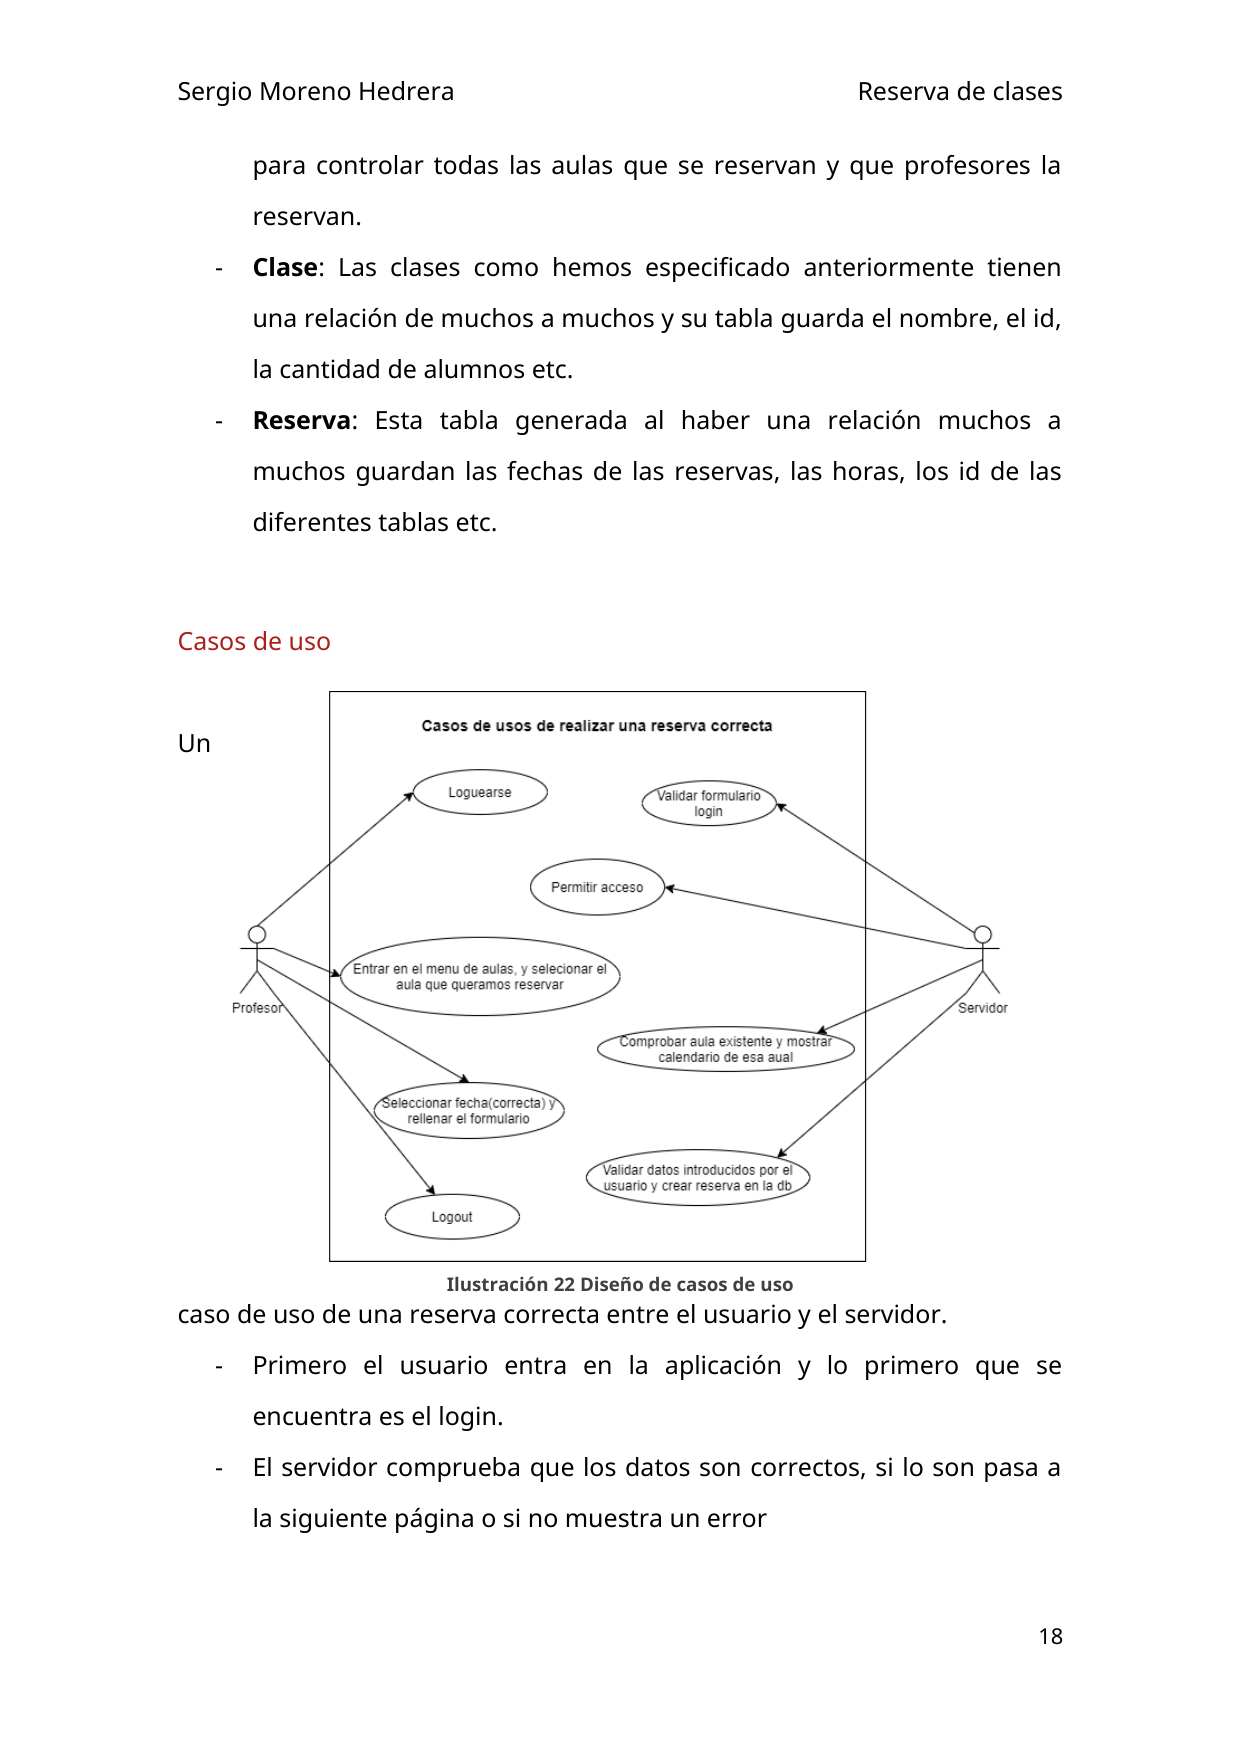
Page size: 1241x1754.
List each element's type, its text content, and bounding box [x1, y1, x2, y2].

list El servidor comprueba que los datos son correctos, si lo son pasa a la siguiente página o si no muestra un error [215, 1449, 1063, 1534]
picture [232, 691, 1008, 1262]
list Clase: Las clases como hemos especificado anteriormente tienen una relación de muchos a muchos y su tabla guarda el nombre, el id, la cantidad de alumnos etc. [215, 250, 1063, 386]
list Primero el usuario entra en la aplicación y lo primero que se encuentra es el login. [215, 1347, 1063, 1432]
subtitle Casos de uso [177, 624, 1063, 658]
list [215, 148, 1063, 233]
list Reserva: Esta tabla generada al haber una relación muchos a muchos guardan las fechas de las reservas, las horas, los id de las diferentes tablas etc. [215, 403, 1063, 539]
